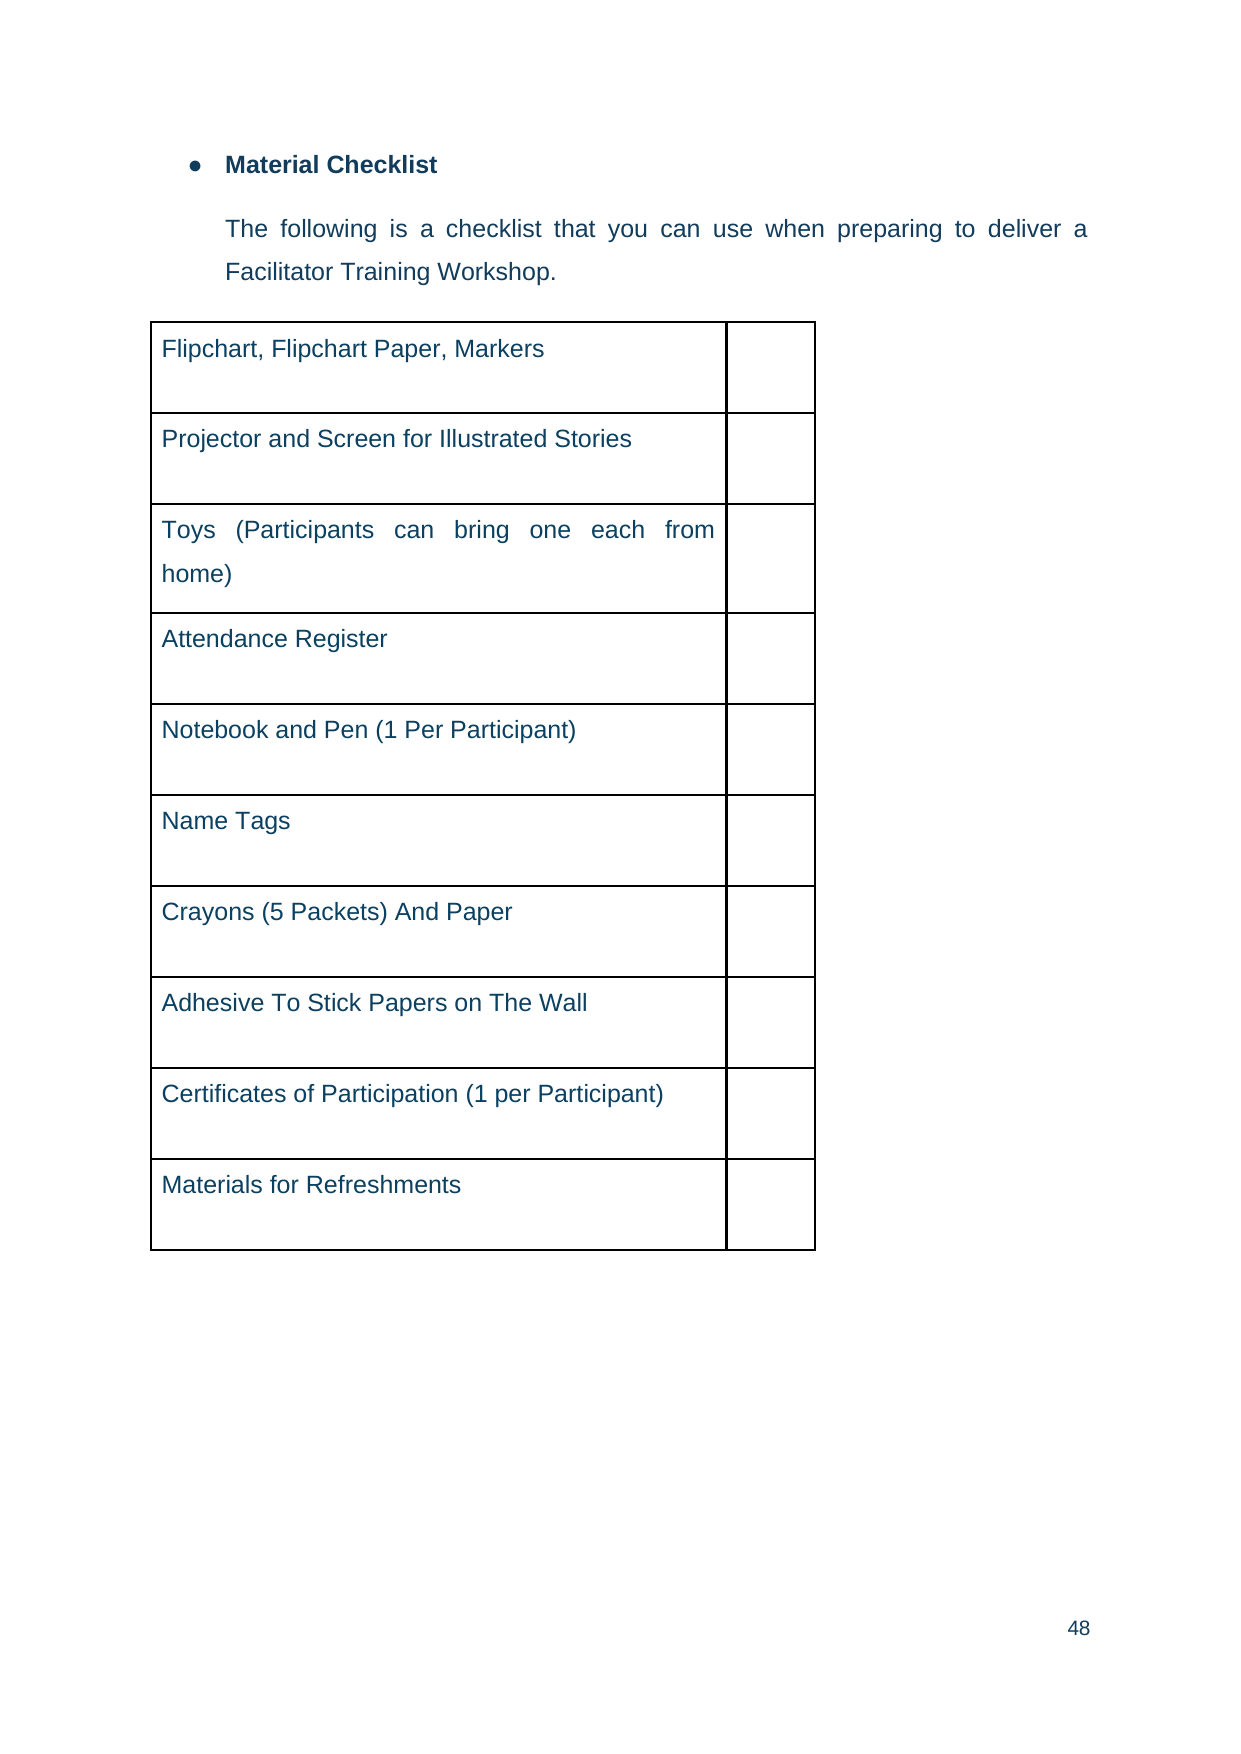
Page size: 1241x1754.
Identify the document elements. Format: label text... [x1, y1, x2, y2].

table_cell [728, 614, 814, 703]
table_cell [728, 414, 814, 503]
table_cell [728, 1160, 814, 1248]
table_header Flipchart, Flipchart Paper, Markers [152, 323, 725, 412]
table_cell Adhesive To Stick Papers on The Wall [152, 978, 725, 1067]
table_cell [728, 978, 814, 1067]
text The following is a checklist that you can use when preparing to deliver a Facilitator Training Workshop. [225, 214, 1090, 286]
table_cell Attendance Register [152, 614, 725, 703]
table_cell [728, 887, 814, 976]
table_header [728, 323, 814, 412]
table_cell [728, 796, 814, 885]
table_cell Projector and Screen for Illustrated Stories [152, 414, 725, 503]
table_cell [728, 1069, 814, 1158]
list Material Checklist [187, 150, 1090, 179]
table_cell Materials for Refreshments [152, 1160, 725, 1248]
table_cell [728, 505, 814, 612]
table_cell Certificates of Participation (1 per Participant) [152, 1069, 725, 1158]
table_cell Notebook and Pen (1 Per Participant) [152, 705, 725, 794]
table_cell Name Tags [152, 796, 725, 885]
table_cell Crayons (5 Packets) And Paper [152, 887, 725, 976]
table_cell Toys (Participants can bring one each from home) [152, 505, 725, 612]
table_cell [728, 705, 814, 794]
